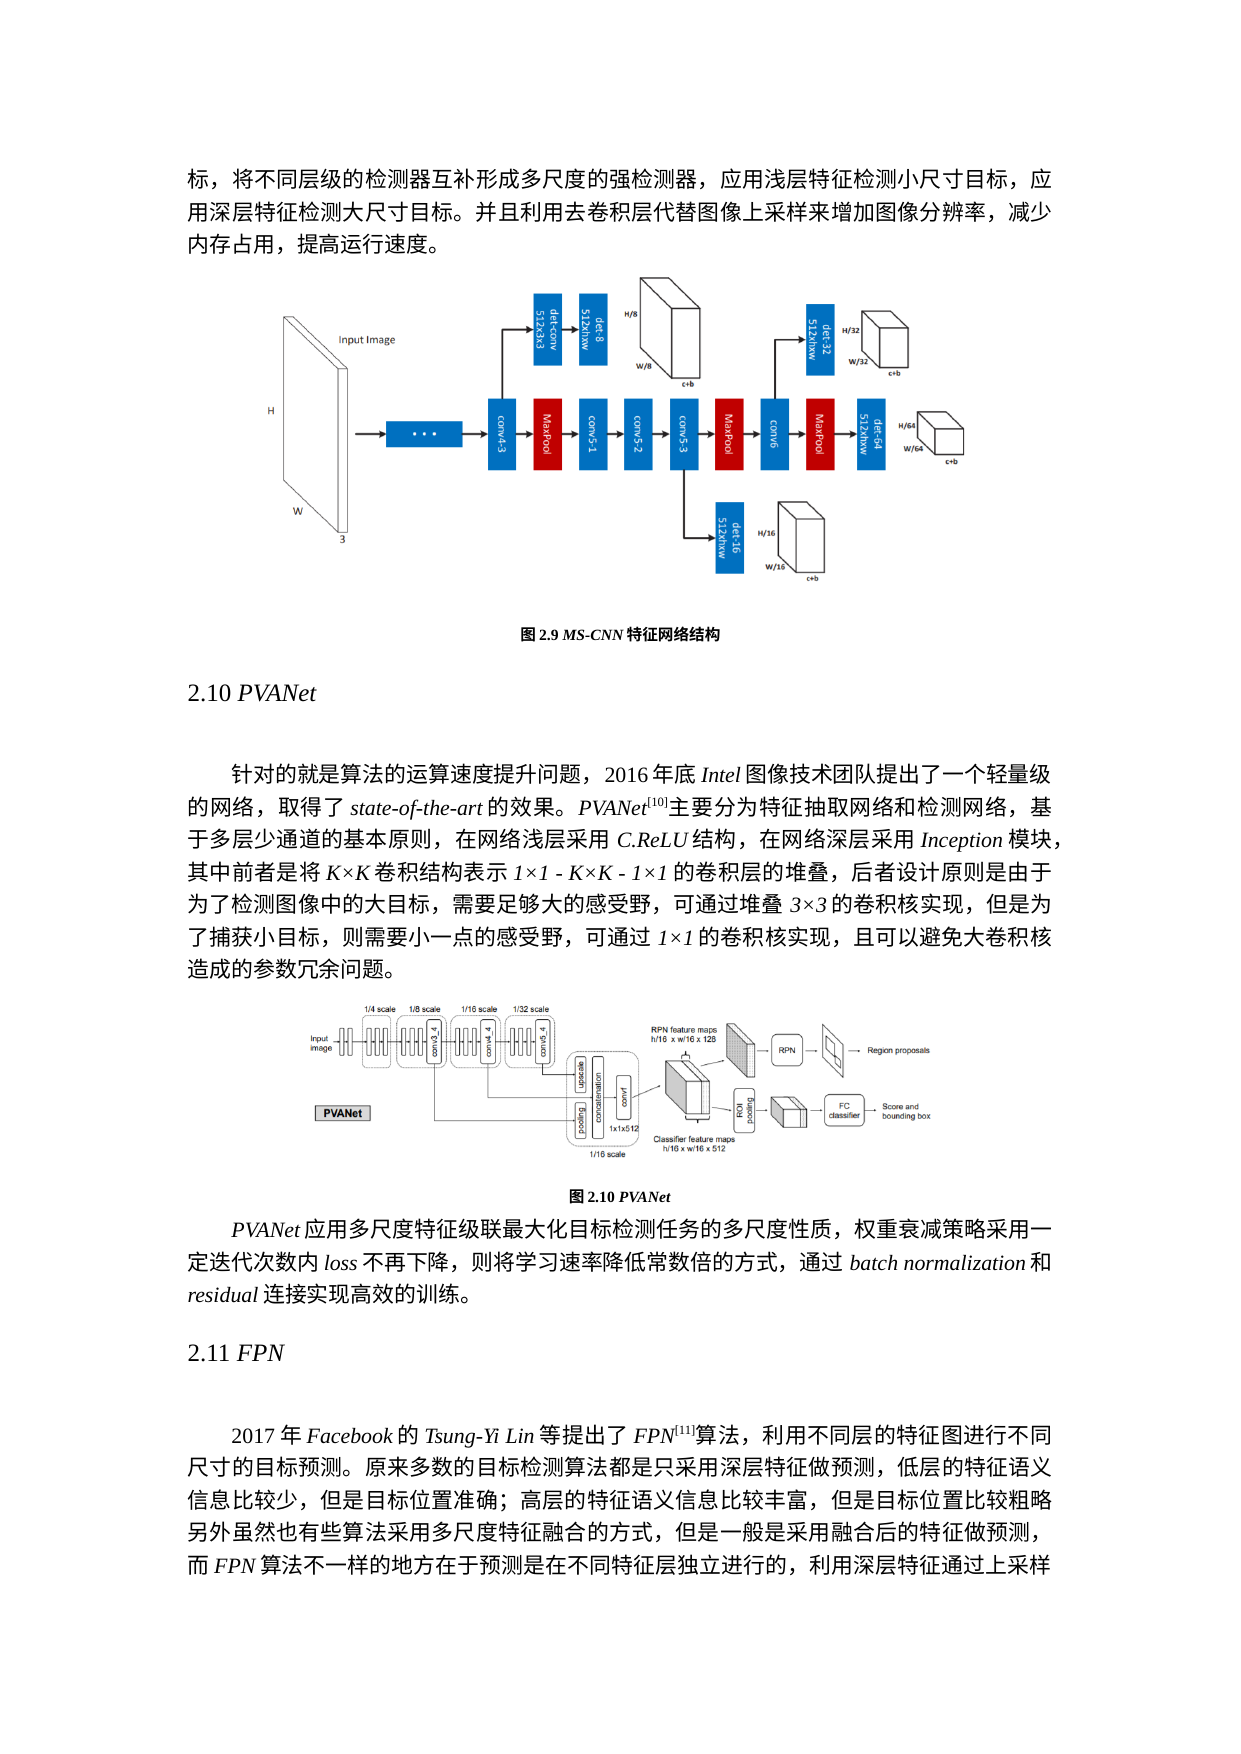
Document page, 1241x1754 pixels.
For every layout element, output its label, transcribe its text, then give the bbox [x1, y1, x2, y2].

text 针对的就是算法的运算速度提升问题，2016年底Intel图像技术团队提出了一个轻量级的网络，取得了state-of-the-art的效果。PVANet[10]主要分为特征抽取网络和检测网络，基于多层少通道的基本原则，在网络浅层采用C.ReLU结构，在网络深层采用Inception模块，其中前者是将K×K卷积结构表示1×1 - K×K - 1×1的卷积层的堆叠，后者设计原则是由于为了检测图像中的大目标，需要足够大的感受野，可通过堆叠3×3的卷积核实现，但是为了捕获小目标，则需要小一点的感受野，可通过1×1的卷积核实现，且可以避免大卷积核造成的参数冗余问题。 [187, 757, 1053, 984]
subtitle 2.11 FPN [187, 1337, 1053, 1369]
text 图2.9 MS-CNN特征网络结构 [187, 617, 1053, 649]
picture [249, 259, 991, 600]
text 图2.10 PVANet [187, 1179, 1053, 1212]
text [187, 162, 1053, 259]
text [187, 1417, 1053, 1580]
picture [298, 984, 942, 1169]
subtitle 2.10 PVANet [187, 677, 1053, 709]
text PVANet应用多尺度特征级联最大化目标检测任务的多尺度性质，权重衰减策略采用一定迭代次数内loss不再下降，则将学习速率降低常数倍的方式，通过batch normalization和residual连接实现高效的训练。 [187, 1212, 1053, 1309]
